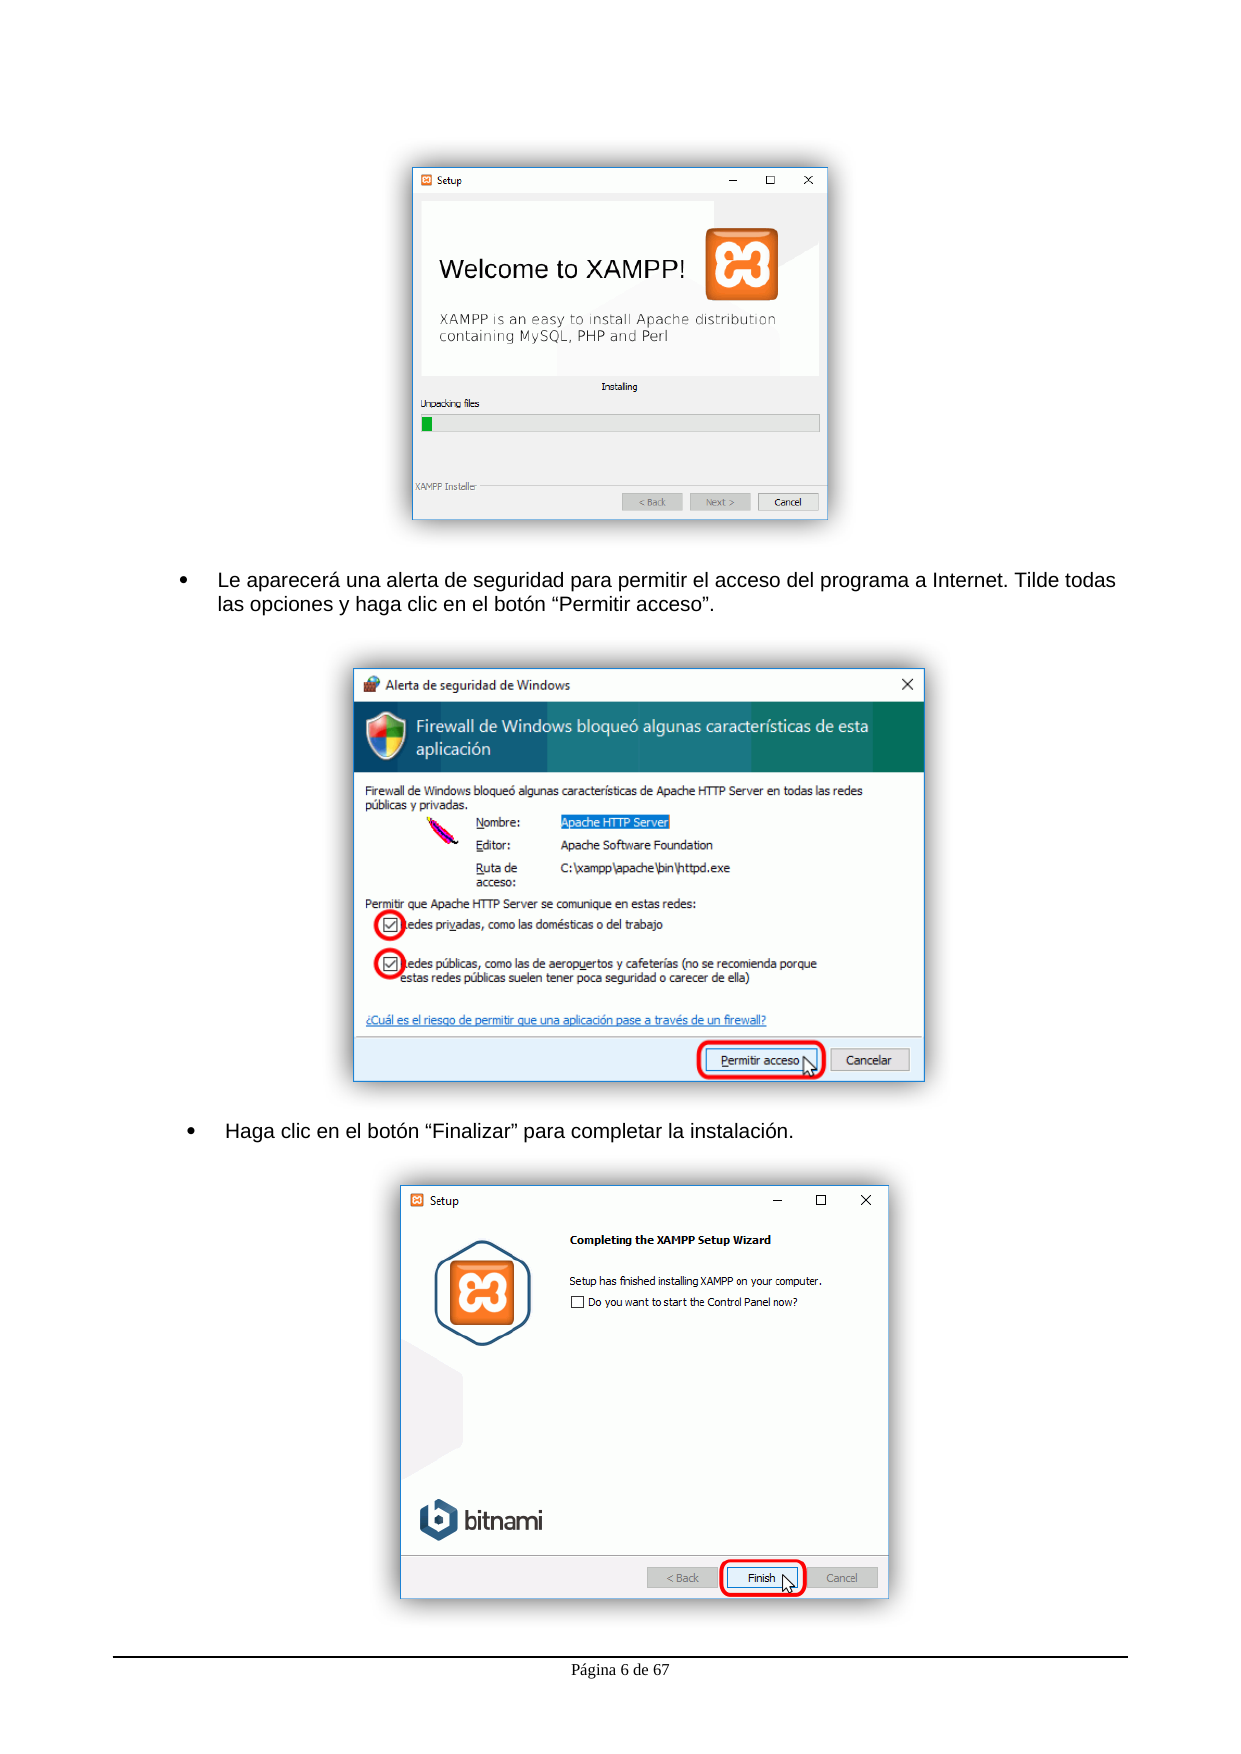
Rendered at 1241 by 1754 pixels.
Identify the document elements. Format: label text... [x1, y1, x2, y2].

picture [353, 668, 925, 1082]
list Haga clic en el botón “Finalizar” para completar la instalación. [187, 1119, 1128, 1143]
picture [412, 167, 828, 520]
list Le aparecerá una alerta de seguridad para permitir el acceso del programa a Internet. Tilde todas las opciones y haga clic en el botón “Permitir acceso”. [180, 568, 1128, 616]
picture [400, 1185, 889, 1599]
